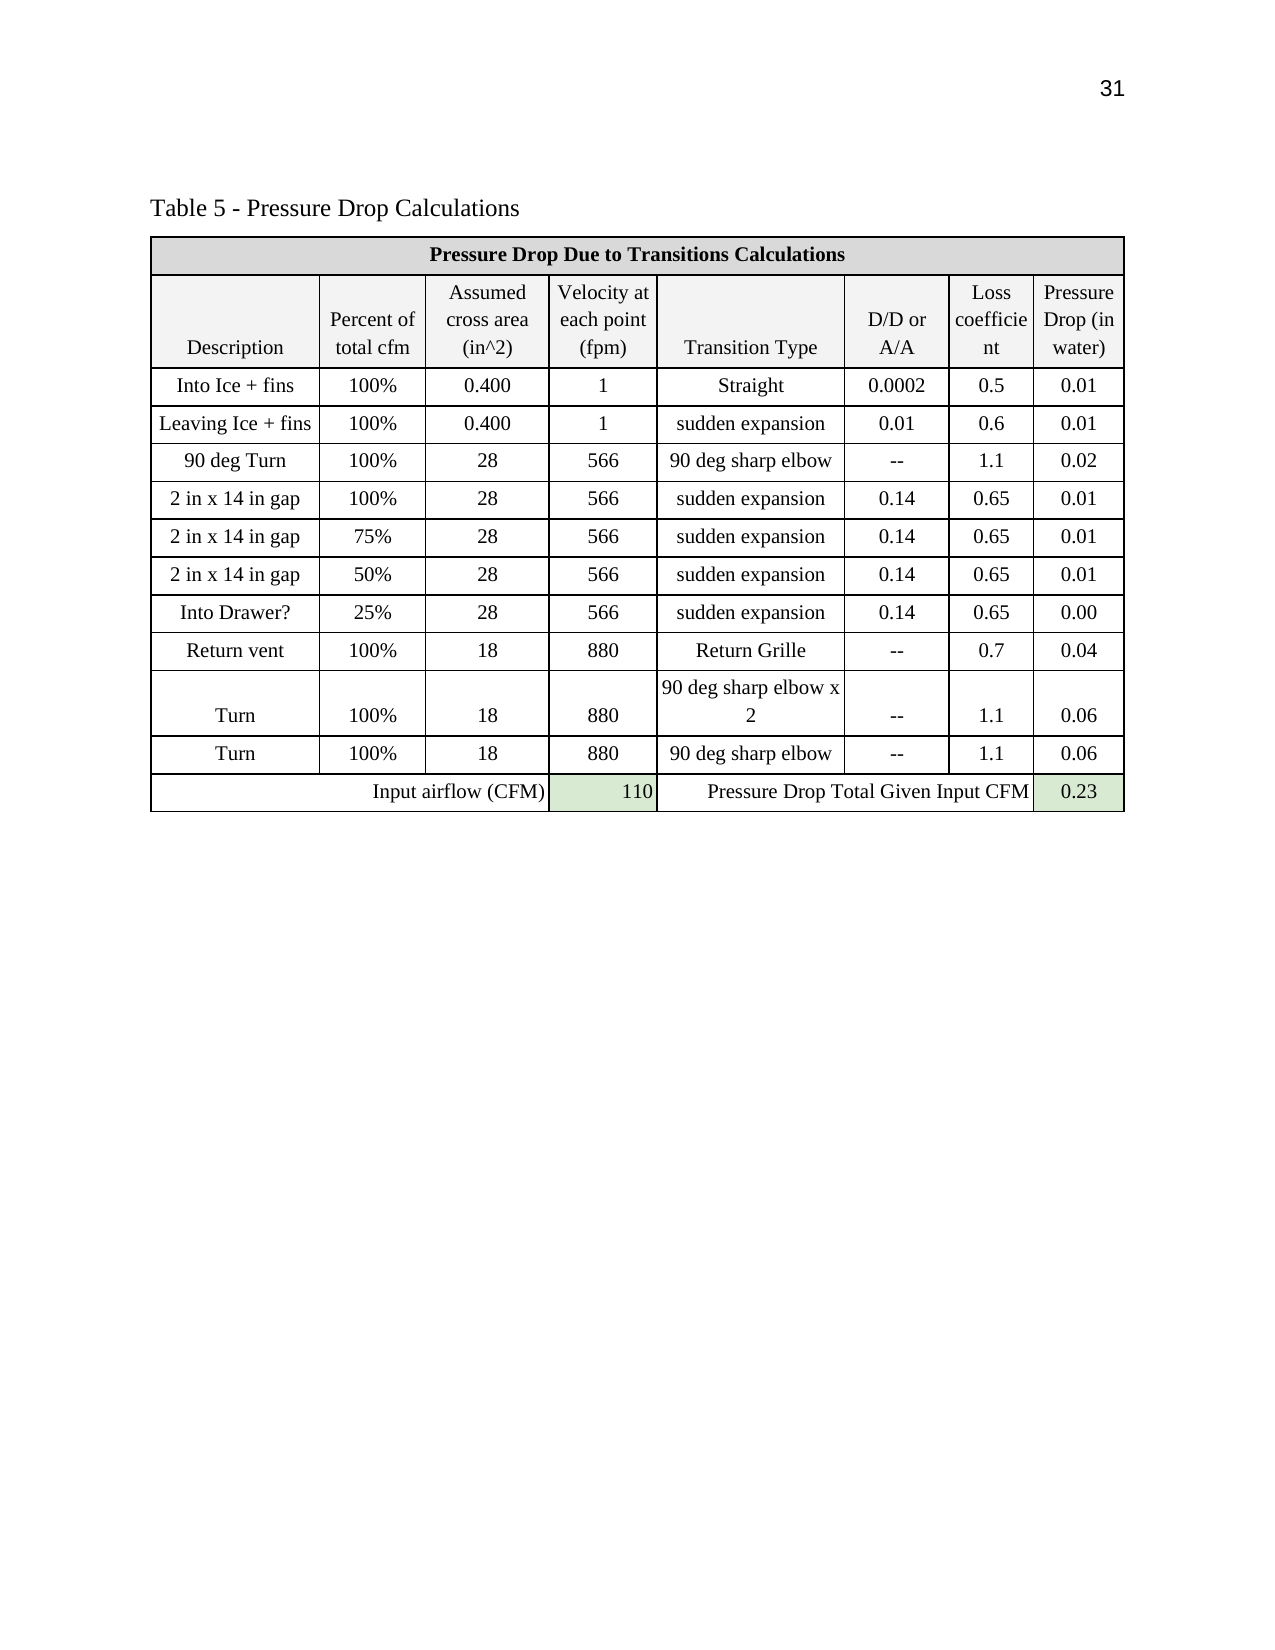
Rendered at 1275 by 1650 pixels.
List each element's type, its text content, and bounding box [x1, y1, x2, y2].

table_cell Turn [152, 737, 319, 773]
table_cell -- [845, 444, 948, 481]
table_cell 566 [550, 596, 656, 632]
table_cell 90 deg sharp elbow [658, 737, 844, 773]
table_cell 0.6 [950, 407, 1033, 443]
table_cell 0.65 [950, 520, 1033, 556]
table_cell 0.14 [845, 558, 948, 594]
table_cell 0.23 [1034, 775, 1123, 811]
table_cell 566 [550, 558, 656, 594]
table_cell 0.0002 [845, 369, 948, 405]
table_cell Description [152, 276, 319, 367]
table_cell 28 [426, 444, 548, 481]
table_cell 110 [550, 775, 656, 811]
table_cell 100% [320, 482, 425, 518]
table_cell sudden expansion [658, 558, 844, 594]
table_cell 100% [320, 737, 425, 773]
table_cell 880 [550, 633, 656, 669]
table_cell 1.1 [950, 737, 1033, 773]
table_cell 0.14 [845, 596, 948, 632]
subtitle Table 5 - Pressure Drop Calculations [150, 193, 1125, 222]
table_cell D/D or A/A [845, 276, 948, 367]
table_cell 28 [426, 520, 548, 556]
table_cell 1 [550, 369, 656, 405]
table_cell 90 deg sharp elbow [658, 444, 844, 481]
table_cell 0.00 [1034, 596, 1123, 632]
table_cell 1 [550, 407, 656, 443]
table_cell 18 [426, 633, 548, 669]
table_cell Loss coefficient [950, 276, 1033, 367]
table_cell -- [845, 633, 948, 669]
table_cell 880 [550, 737, 656, 773]
table_cell Into Ice + fins [152, 369, 319, 405]
table_cell 0.400 [426, 369, 548, 405]
table_cell 0.01 [845, 407, 948, 443]
table_cell 1.1 [950, 671, 1033, 735]
table_cell Return vent [152, 633, 319, 669]
table_cell Pressure Drop (in water) [1034, 276, 1123, 367]
table_cell 0.01 [1034, 482, 1123, 518]
table_cell 2 in x 14 in gap [152, 482, 319, 518]
table_cell 0.01 [1034, 369, 1123, 405]
table_cell sudden expansion [658, 596, 844, 632]
table_cell 18 [426, 737, 548, 773]
table_header Pressure Drop Due to Transitions Calculations [152, 238, 1123, 274]
table_cell 566 [550, 482, 656, 518]
table_cell Pressure Drop Total Given Input CFM [658, 775, 1033, 811]
table_cell 18 [426, 671, 548, 735]
table_cell sudden expansion [658, 482, 844, 518]
table_cell 0.400 [426, 407, 548, 443]
table_cell 0.65 [950, 596, 1033, 632]
table_cell Assumed cross area (in^2) [426, 276, 548, 367]
table_cell 100% [320, 444, 425, 481]
table_cell Leaving Ice + fins [152, 407, 319, 443]
table_cell 880 [550, 671, 656, 735]
table_cell 100% [320, 671, 425, 735]
table_cell 0.02 [1034, 444, 1123, 481]
table_cell 0.65 [950, 558, 1033, 594]
table_cell 0.14 [845, 482, 948, 518]
table_cell 0.01 [1034, 558, 1123, 594]
table_cell 28 [426, 558, 548, 594]
table_cell 28 [426, 596, 548, 632]
table_cell 0.04 [1034, 633, 1123, 669]
table_cell Percent of total cfm [320, 276, 425, 367]
table_cell 2 in x 14 in gap [152, 520, 319, 556]
table_cell Transition Type [658, 276, 844, 367]
table_cell 0.06 [1034, 671, 1123, 735]
table_cell Turn [152, 671, 319, 735]
table_cell -- [845, 737, 948, 773]
table_cell sudden expansion [658, 520, 844, 556]
table_cell 90 deg sharp elbow x 2 [658, 671, 844, 735]
table_cell 100% [320, 407, 425, 443]
table_cell 0.7 [950, 633, 1033, 669]
table_cell sudden expansion [658, 407, 844, 443]
table_cell Return Grille [658, 633, 844, 669]
table_cell 75% [320, 520, 425, 556]
table_cell 0.65 [950, 482, 1033, 518]
table_cell 566 [550, 520, 656, 556]
table_cell 1.1 [950, 444, 1033, 481]
table_cell 100% [320, 633, 425, 669]
table_cell 25% [320, 596, 425, 632]
table_cell 0.06 [1034, 737, 1123, 773]
table_cell 90 deg Turn [152, 444, 319, 481]
table_cell 2 in x 14 in gap [152, 558, 319, 594]
table_cell 0.01 [1034, 520, 1123, 556]
table_cell Into Drawer? [152, 596, 319, 632]
table_cell 100% [320, 369, 425, 405]
table_cell Straight [658, 369, 844, 405]
table_cell Velocity at each point (fpm) [550, 276, 656, 367]
table_cell 28 [426, 482, 548, 518]
table_cell 0.5 [950, 369, 1033, 405]
table_cell 0.01 [1034, 407, 1123, 443]
table_cell Input airflow (CFM) [152, 775, 548, 811]
table_cell -- [845, 671, 948, 735]
table_cell 566 [550, 444, 656, 481]
table_cell 50% [320, 558, 425, 594]
table_cell 0.14 [845, 520, 948, 556]
